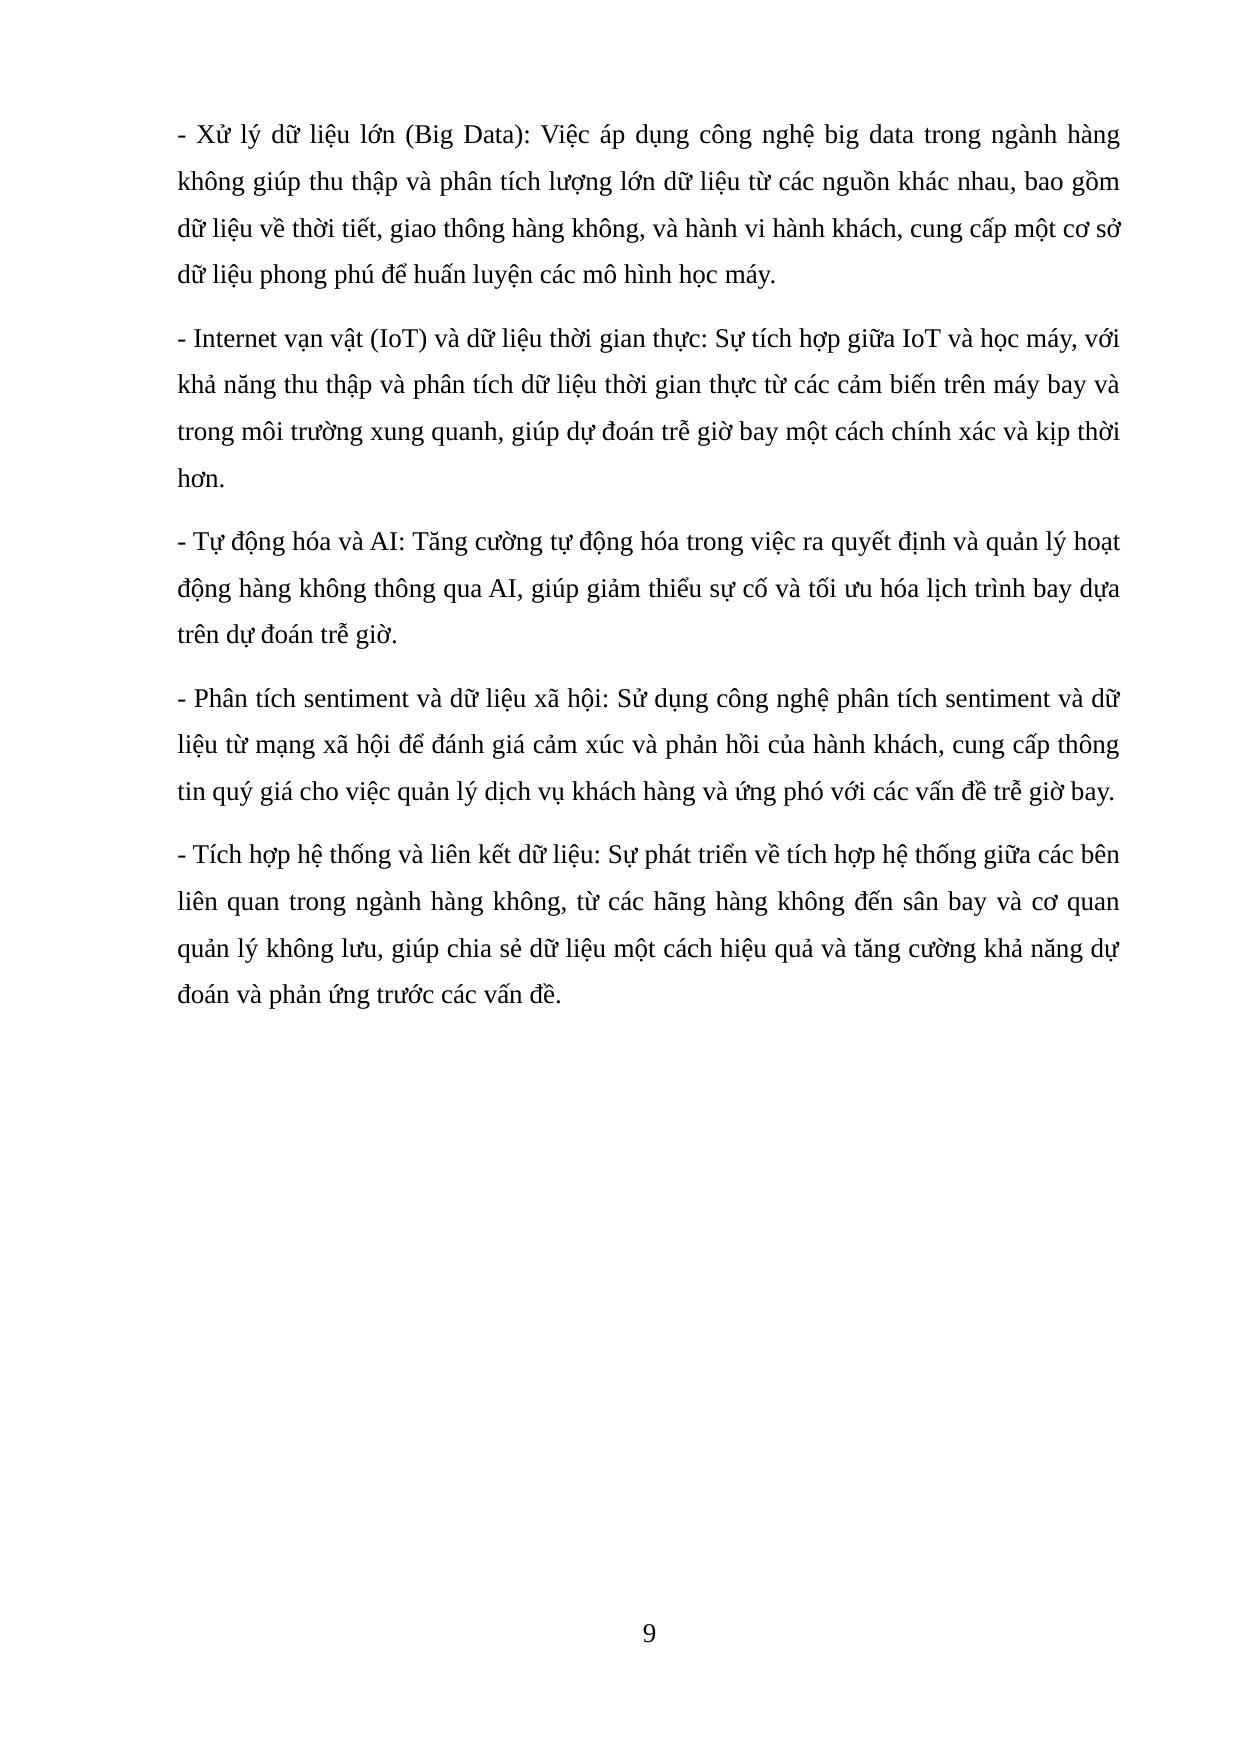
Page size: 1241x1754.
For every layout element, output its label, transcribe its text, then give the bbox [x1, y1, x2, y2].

text - Tích hợp hệ thống và liên kết dữ liệu: Sự phát triển về tích hợp hệ thống giữa các bên liên quan trong ngành hàng không, từ các hãng hàng không đến sân bay và cơ quan quản lý không lưu, giúp chia sẻ dữ liệu một cách hiệu quả và tăng cường khả năng dự đoán và phản ứng trước các vấn đề. [177, 838, 1122, 1010]
text - Phân tích sentiment và dữ liệu xã hội: Sử dụng công nghệ phân tích sentiment và dữ liệu từ mạng xã hội để đánh giá cảm xúc và phản hồi của hành khách, cung cấp thông tin quý giá cho việc quản lý dịch vụ khách hàng và ứng phó với các vấn đề trễ giờ bay. [177, 682, 1122, 806]
text - Xử lý dữ liệu lớn (Big Data): Việc áp dụng công nghệ big data trong ngành hàng không giúp thu thập và phân tích lượng lớn dữ liệu từ các nguồn khác nhau, bao gồm dữ liệu về thời tiết, giao thông hàng không, và hành vi hành khách, cung cấp một cơ sở dữ liệu phong phú để huấn luyện các mô hình học máy. [177, 118, 1122, 290]
text - Tự động hóa và AI: Tăng cường tự động hóa trong việc ra quyết định và quản lý hoạt động hàng không thông qua AI, giúp giảm thiểu sự cố và tối ưu hóa lịch trình bay dựa trên dự đoán trễ giờ. [177, 525, 1122, 650]
text - Internet vạn vật (IoT) và dữ liệu thời gian thực: Sự tích hợp giữa IoT và học máy, với khả năng thu thập và phân tích dữ liệu thời gian thực từ các cảm biến trên máy bay và trong môi trường xung quanh, giúp dự đoán trễ giờ bay một cách chính xác và kịp thời hơn. [177, 322, 1122, 493]
